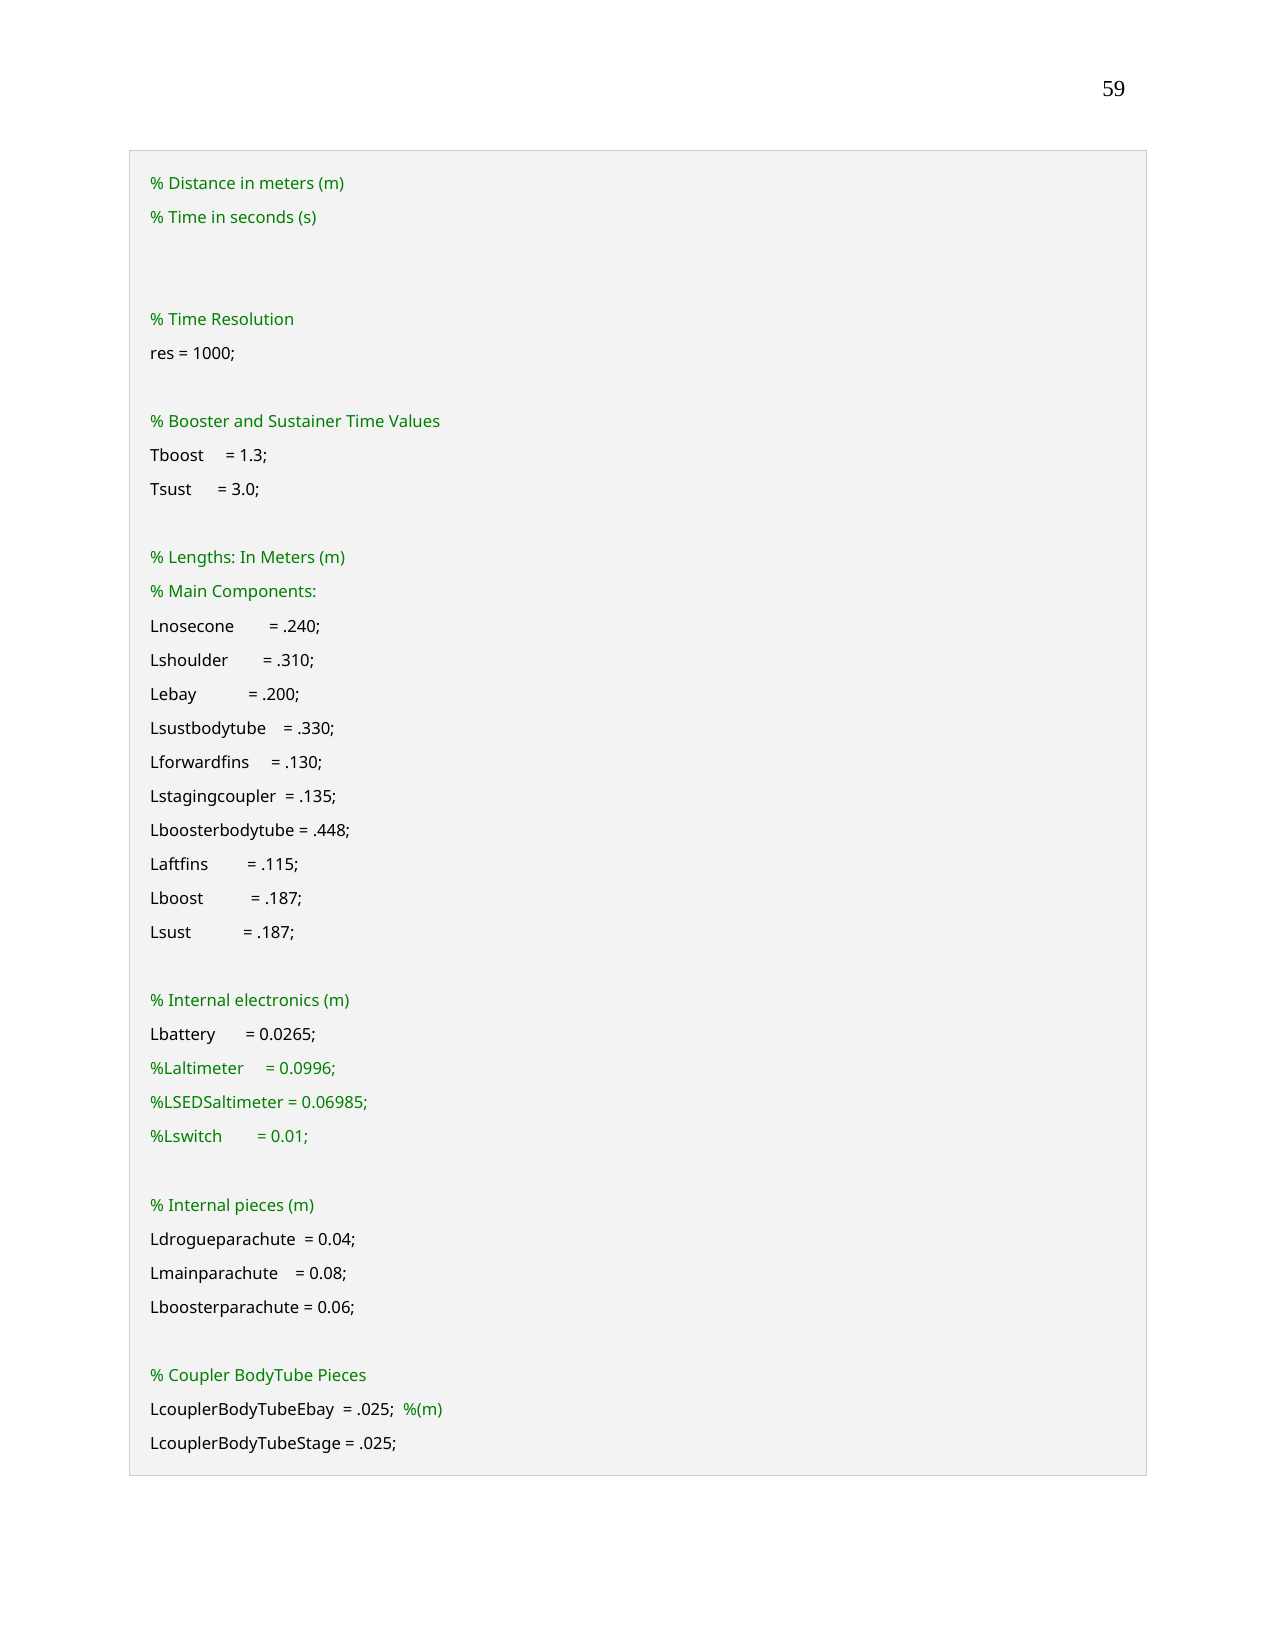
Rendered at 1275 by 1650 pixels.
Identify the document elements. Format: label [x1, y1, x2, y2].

text [130, 151, 1146, 1475]
